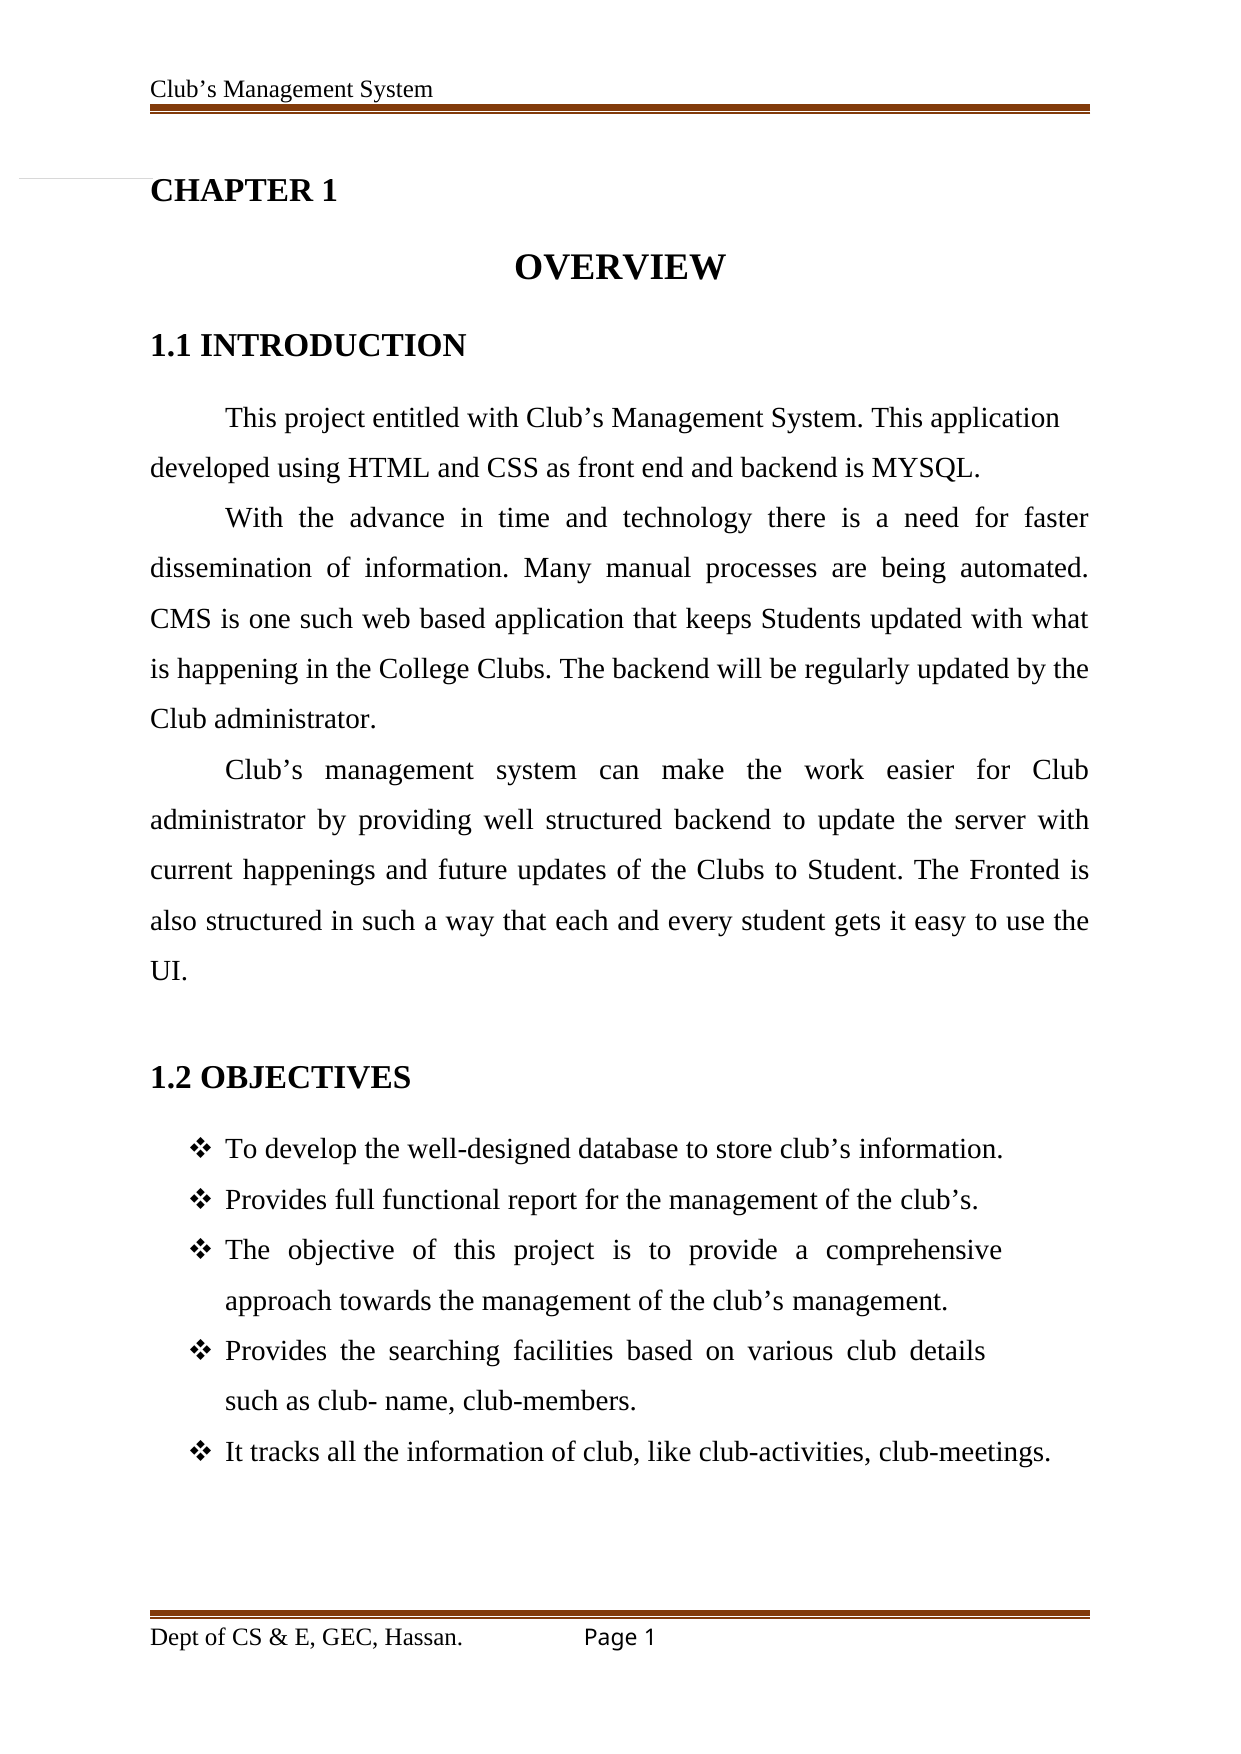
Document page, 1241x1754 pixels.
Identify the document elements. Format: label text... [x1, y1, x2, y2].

list Provides the searching facilities based on various club details such as club- name, club-members. [187, 1333, 986, 1417]
list Provides full functional report for the management of the club’s. [187, 1182, 1090, 1216]
text Club’s management system can make the work easier for Club administrator by providing well structured backend to update the server with current happenings and future updates of the Clubs to Student. The Fronted is also structured in such a way that each and every student gets it easy to use the UI. [150, 752, 1090, 987]
text OVERVIEW [150, 244, 1090, 287]
text With the advance in time and technology there is a need for faster dissemination of information. Many manual processes are being automated. CMS is one such web based application that keeps Students updated with what is happening in the College Clubs. The backend will be regularly updated by the Club administrator. [150, 500, 1090, 735]
text 1.2 OBJECTIVES [150, 1057, 1090, 1096]
text This project entitled with Club’s Management System. This application developed using HTML and CSS as front end and backend is MYSQL. [150, 400, 1090, 483]
list It tracks all the information of club, like club-activities, club-meetings. [187, 1434, 1090, 1467]
text 1.1 INTRODUCTION [150, 326, 1090, 364]
list To develop the well-designed database to store club’s information. [187, 1131, 1090, 1165]
list The objective of this project is to provide a comprehensive approach towards the management of the club’s management. [187, 1232, 1002, 1316]
text CHAPTER 1 [150, 170, 1090, 208]
